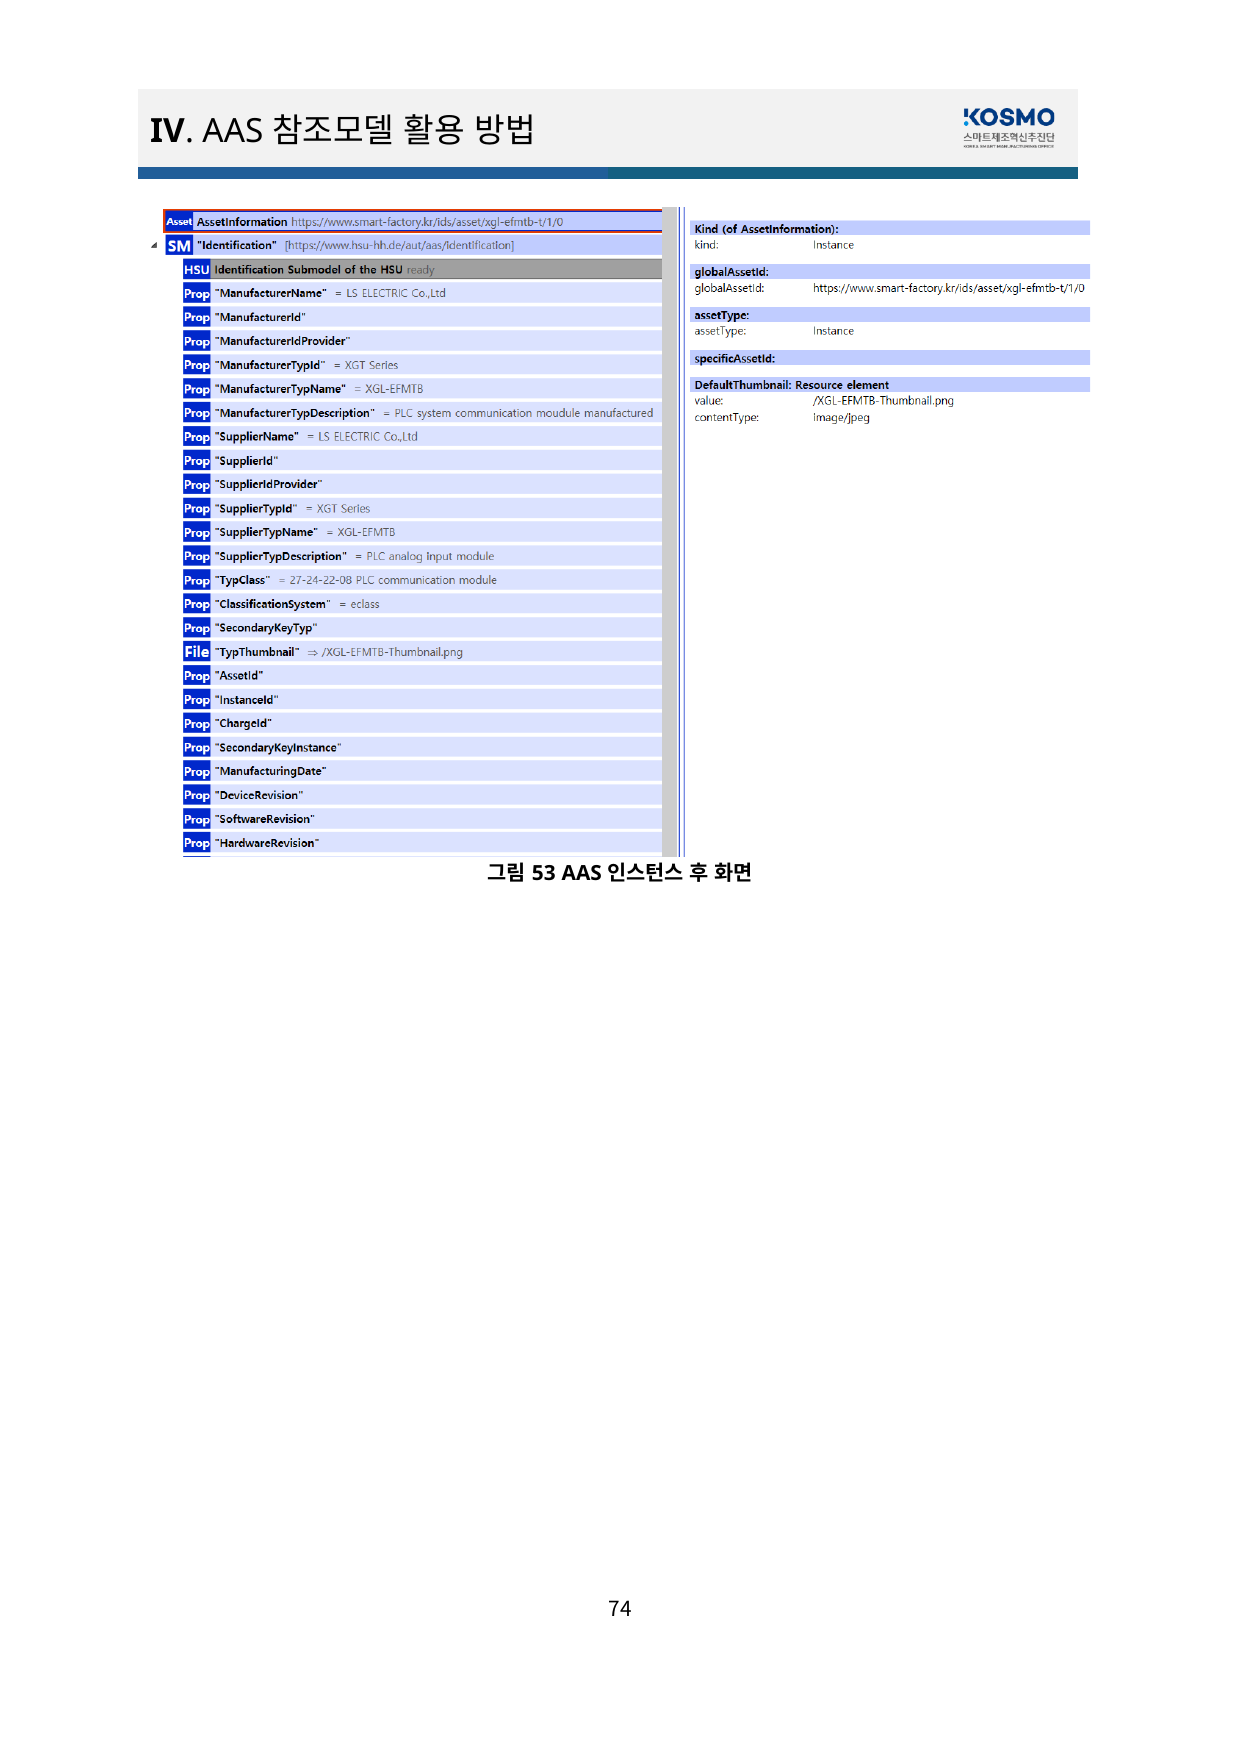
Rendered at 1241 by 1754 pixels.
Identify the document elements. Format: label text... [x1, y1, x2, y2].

picture [150, 207, 1091, 857]
picture [963, 108, 1055, 148]
